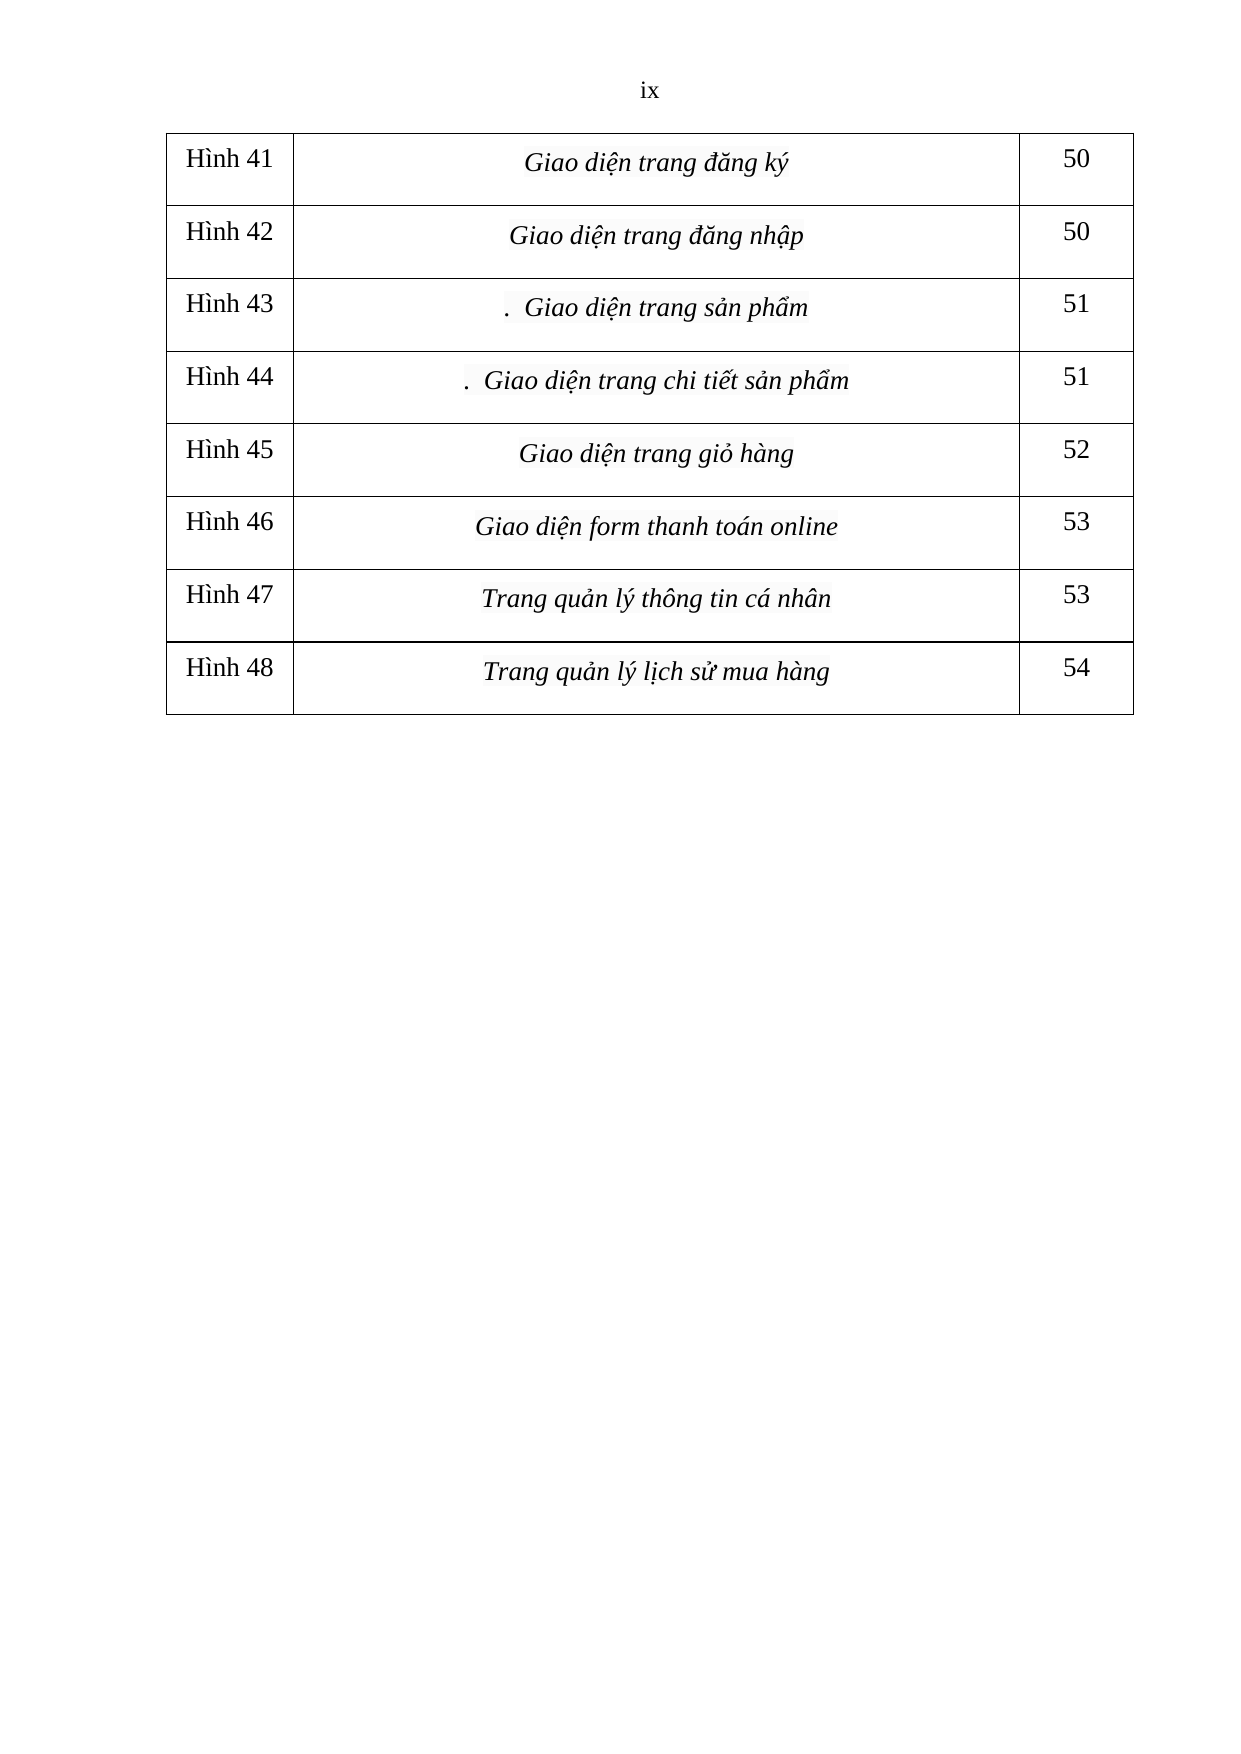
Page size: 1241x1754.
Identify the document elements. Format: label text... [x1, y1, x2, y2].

table_cell Giao diện trang đăng ký [294, 134, 1019, 205]
table_cell . Giao diện trang sản phẩm [294, 279, 1019, 351]
table_cell Giao diện trang đăng nhập [294, 206, 1019, 278]
table_cell Hình 48 [167, 643, 293, 714]
table_cell 54 [1020, 643, 1133, 714]
table_cell Hình 43 [167, 279, 293, 351]
table_cell . Giao diện trang chi tiết sản phẩm [294, 352, 1019, 423]
table_cell Trang quản lý lịch sử mua hàng [294, 643, 1019, 714]
table_cell Hình 45 [167, 424, 293, 496]
table_cell Giao diện trang giỏ hàng [294, 424, 1019, 496]
table_cell Hình 41 [167, 134, 293, 205]
table_cell 50 [1020, 206, 1133, 278]
table_cell 52 [1020, 424, 1133, 496]
table_cell Hình 44 [167, 352, 293, 423]
table_cell Trang quản lý thông tin cá nhân [294, 570, 1019, 641]
table_cell 53 [1020, 497, 1133, 569]
table_cell Hình 46 [167, 497, 293, 569]
table_cell 53 [1020, 570, 1133, 641]
table_cell 50 [1020, 134, 1133, 205]
table_cell Hình 47 [167, 570, 293, 641]
table_cell 51 [1020, 279, 1133, 351]
table_cell 51 [1020, 352, 1133, 423]
table_cell Hình 42 [167, 206, 293, 278]
table_cell Giao diện form thanh toán online [294, 497, 1019, 569]
